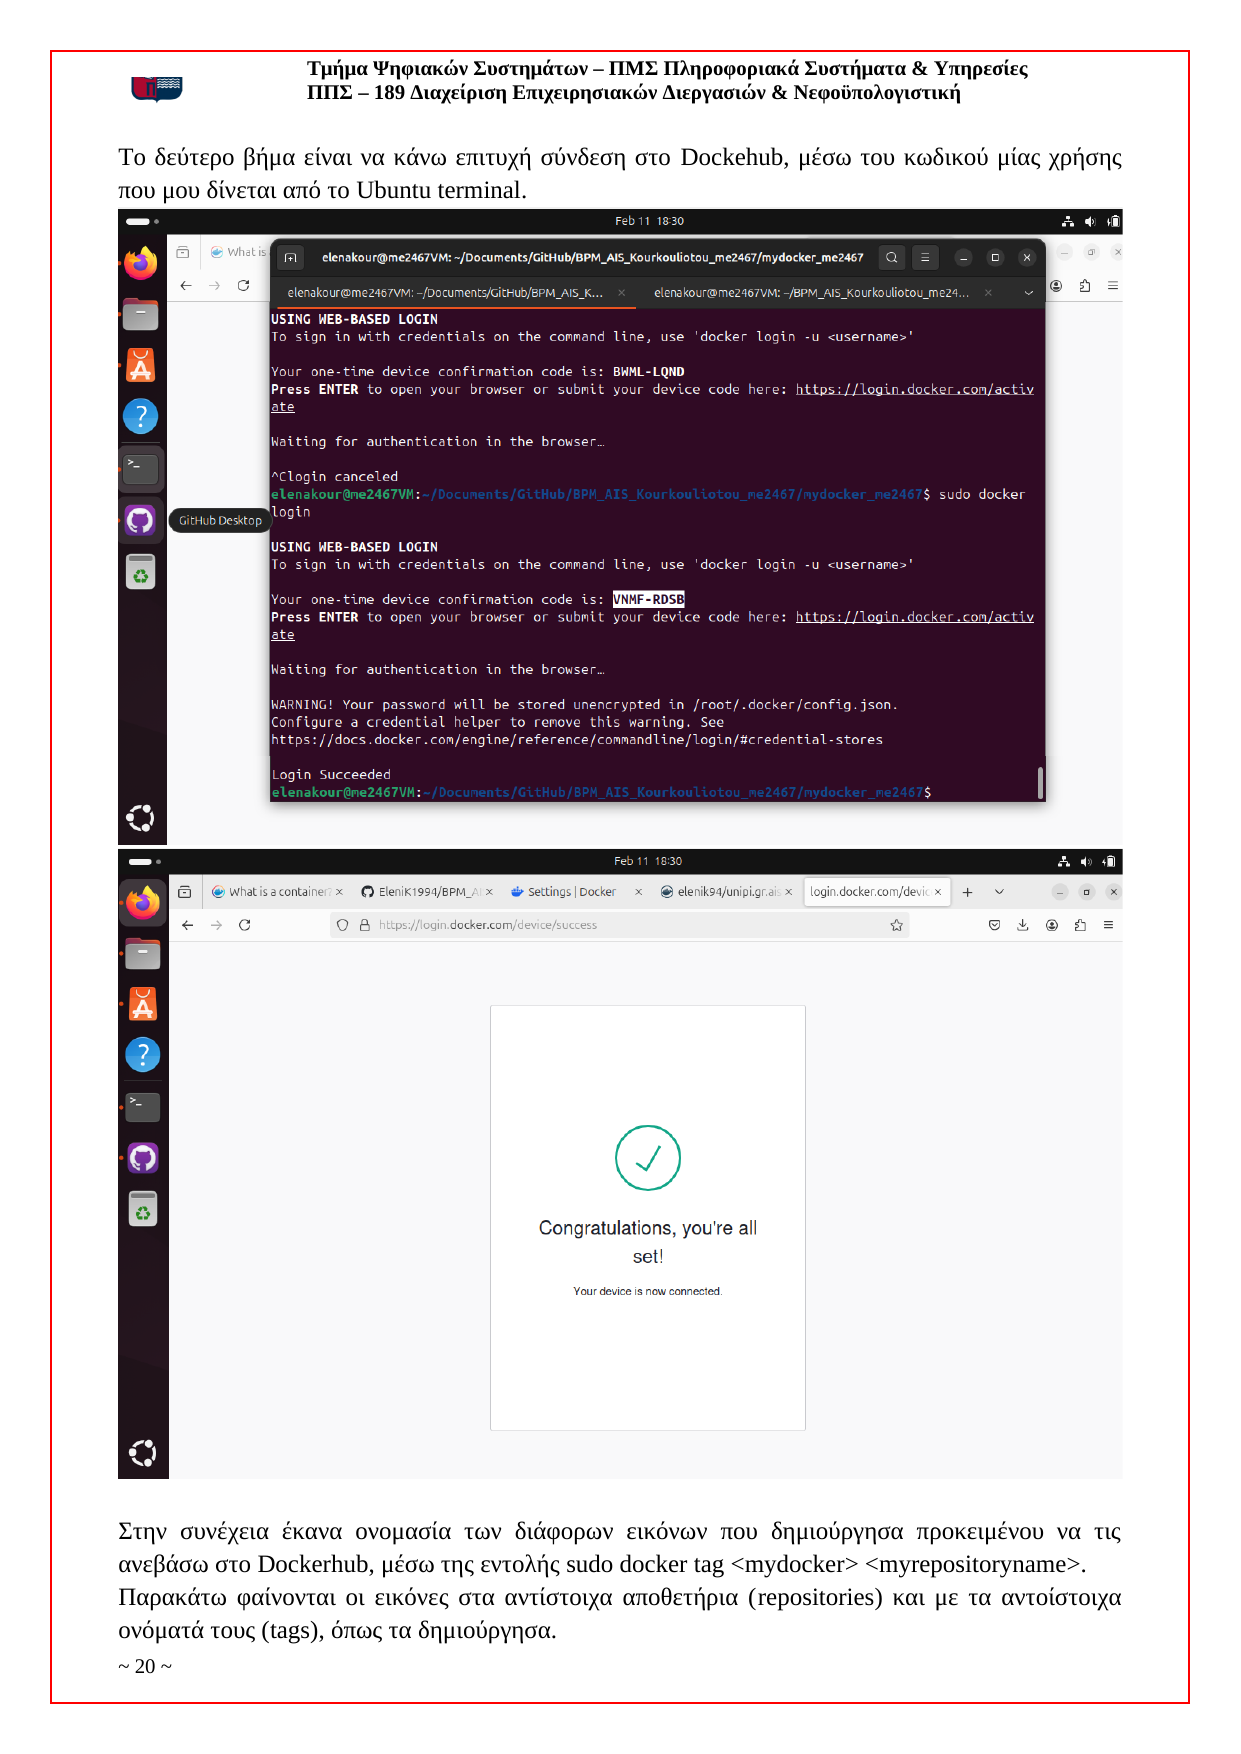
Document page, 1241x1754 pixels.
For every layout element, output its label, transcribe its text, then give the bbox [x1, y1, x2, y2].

picture [118, 848, 1123, 1479]
picture [118, 207, 1123, 845]
picture [118, 77, 195, 112]
text Το δεύτερο βήμα είναι να κάνω επιτυχή σύνδεση στο Dockehub, μέσω του κωδικού μίας χρήσης που μου δίνεται από το Ubuntu terminal. [118, 142, 1122, 203]
text Στην συνέχεια έκανα ονομασία των διάφορων εικόνων που δημιούργησα προκειμένου να τις ανεβάσω στο Dockerhub, μέσω της εντολής sudo docker tag <mydocker> <myrepositoryname>. [118, 1516, 1122, 1578]
text Παρακάτω φαίνονται οι εικόνες στα αντίστοιχα αποθετήρια (repositories) και με τα αντοίστοιχα ονόματά τους (tags), όπως τα δημιούργησα. [118, 1582, 1122, 1644]
